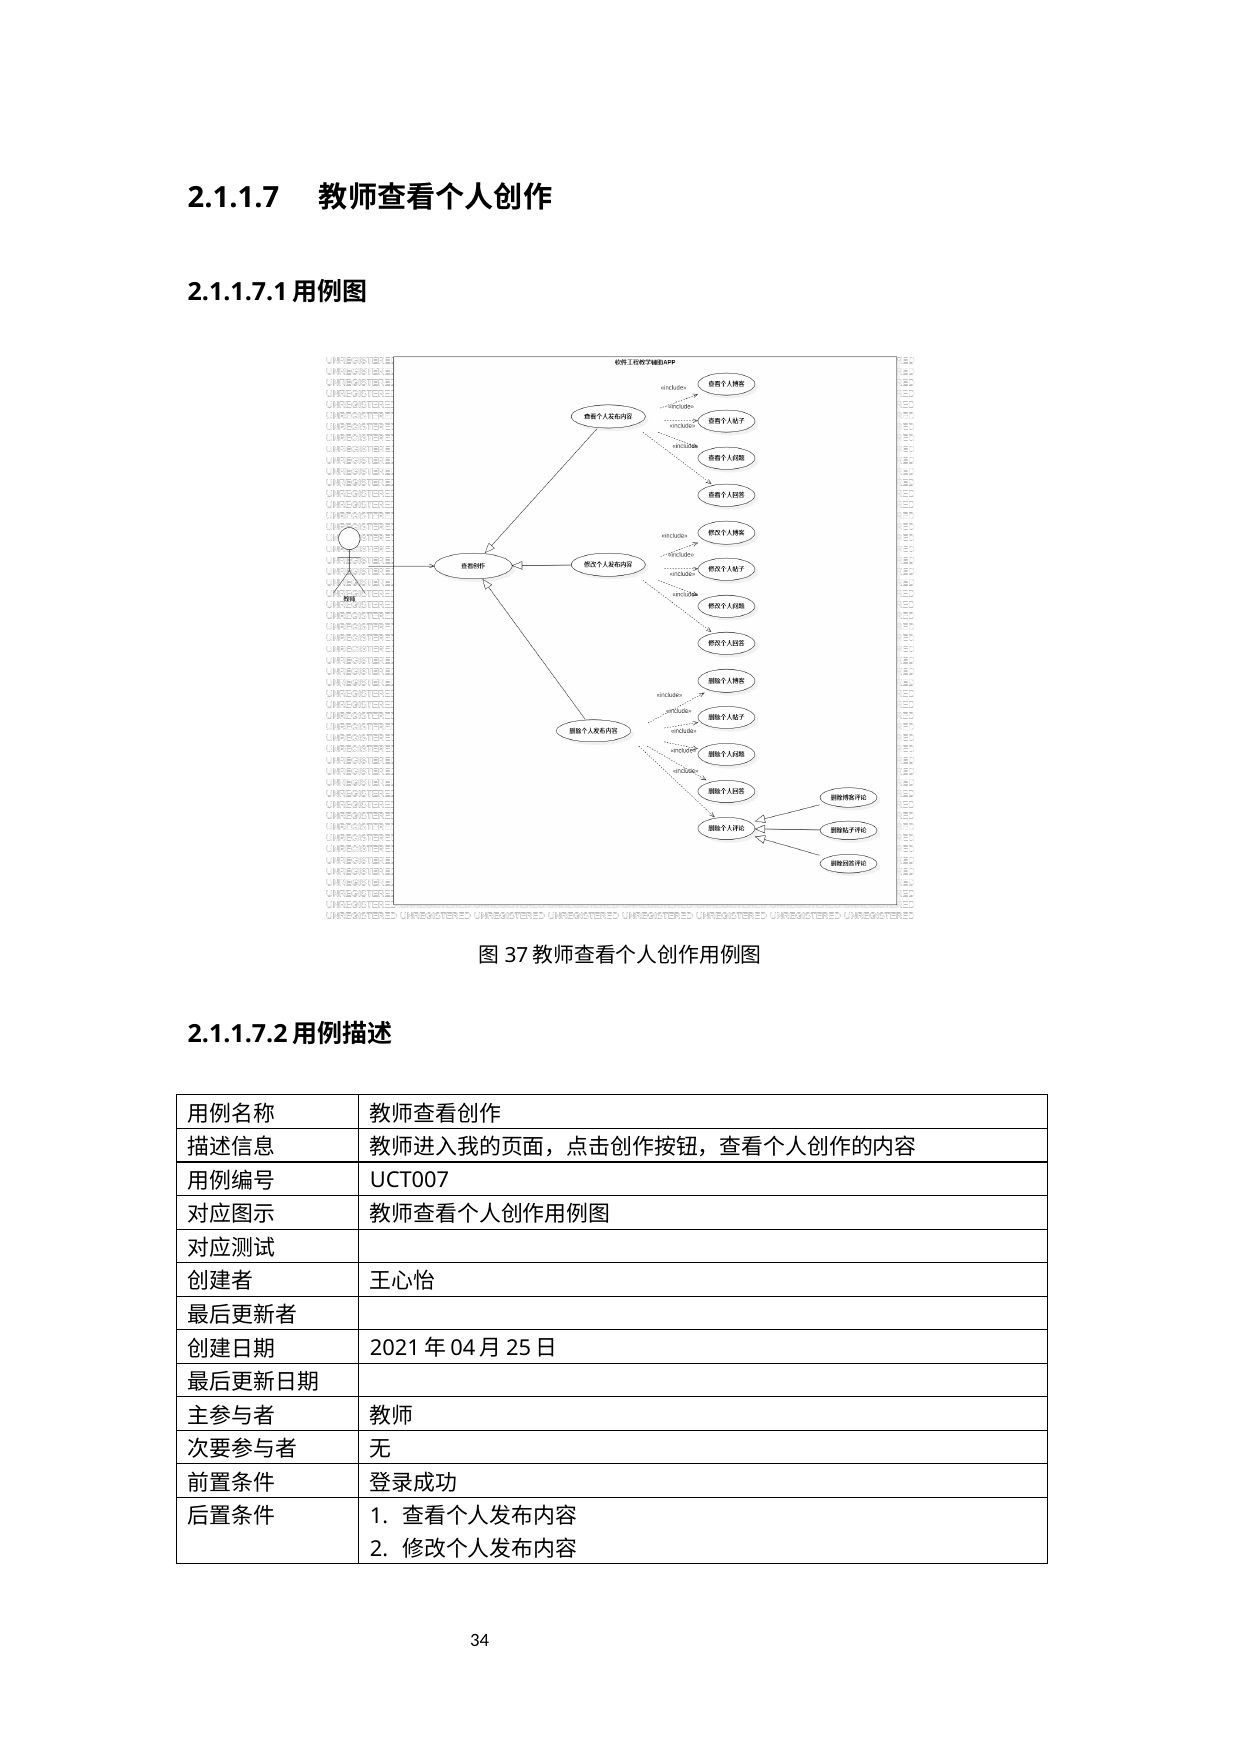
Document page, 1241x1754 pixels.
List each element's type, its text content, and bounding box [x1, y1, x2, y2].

table_cell 对应测试 [177, 1230, 358, 1262]
table_cell 前置条件 [177, 1464, 358, 1497]
table_cell 教师 [359, 1397, 1047, 1430]
subtitle 教师查看个人创作 [187, 162, 1053, 227]
table_cell [359, 1364, 1047, 1396]
table_header 教师查看创作 [359, 1095, 1047, 1128]
table_cell [359, 1297, 1047, 1329]
table_cell 主参与者 [177, 1397, 358, 1430]
text 图 37教师查看个人创作用例图 [187, 937, 1053, 970]
table_cell 最后更新者 [177, 1297, 358, 1329]
table_cell 王心怡 [359, 1263, 1047, 1296]
table_cell UCT007 [359, 1163, 1047, 1195]
table_cell 用例编号 [177, 1163, 358, 1195]
table_cell 2021年04月25日 [359, 1330, 1047, 1363]
table_cell 最后更新日期 [177, 1364, 358, 1396]
table_cell 创建者 [177, 1263, 358, 1296]
picture [326, 352, 915, 923]
table_header 用例名称 [177, 1095, 358, 1128]
table_cell 教师进入我的页面，点击创作按钮，查看个人创作的内容 [359, 1129, 1047, 1161]
table_cell 后置条件 [177, 1498, 358, 1563]
subtitle 用例描述 [187, 999, 1053, 1064]
table_cell [359, 1230, 1047, 1262]
table_cell 描述信息 [177, 1129, 358, 1161]
subtitle 用例图 [187, 257, 1053, 322]
table_cell 登录成功 [359, 1464, 1047, 1497]
table_cell 次要参与者 [177, 1431, 358, 1463]
table_cell 教师查看个人创作用例图 [359, 1196, 1047, 1228]
table_cell 对应图示 [177, 1196, 358, 1228]
table_cell 无 [359, 1431, 1047, 1463]
table_cell 创建日期 [177, 1330, 358, 1363]
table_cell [359, 1498, 1047, 1563]
